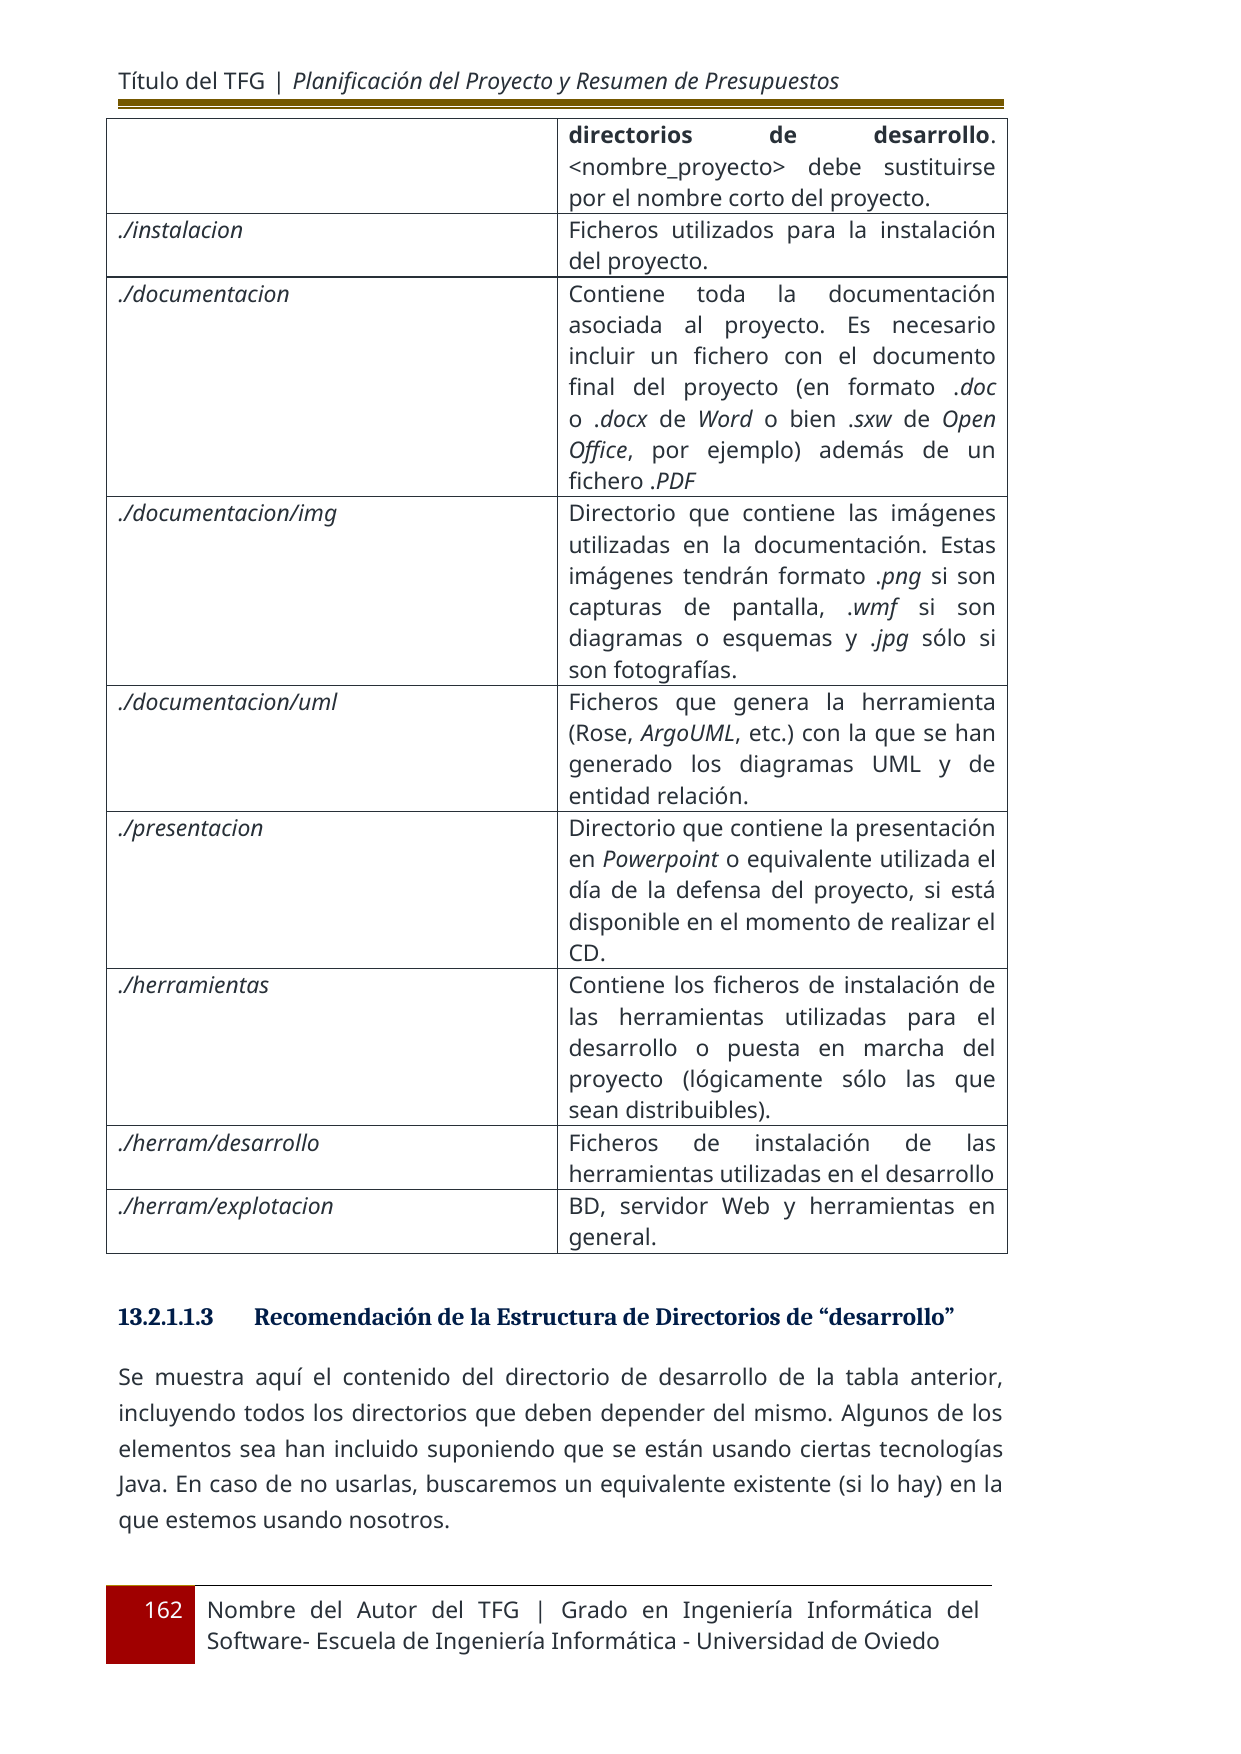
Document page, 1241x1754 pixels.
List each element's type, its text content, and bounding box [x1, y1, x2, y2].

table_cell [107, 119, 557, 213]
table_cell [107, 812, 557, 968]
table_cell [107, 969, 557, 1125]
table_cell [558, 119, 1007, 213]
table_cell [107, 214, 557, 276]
subtitle Recomendación de la Estructura de Directorios de “desarrollo” [118, 1303, 1004, 1331]
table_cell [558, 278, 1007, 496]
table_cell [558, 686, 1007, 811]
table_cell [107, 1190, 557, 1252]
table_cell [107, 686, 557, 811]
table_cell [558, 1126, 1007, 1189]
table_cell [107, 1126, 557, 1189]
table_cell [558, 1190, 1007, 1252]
text Se muestra aquí el contenido del directorio de desarrollo de la tabla anterior, incluyendo todos los directorios que deben depender del mismo. Algunos de los elementos sea han incluido suponiendo que se están usando ciertas tecnologías Java. En caso de no usarlas, buscaremos un equivalente existente (si lo hay) en la que estemos usando nosotros. [118, 1361, 1004, 1536]
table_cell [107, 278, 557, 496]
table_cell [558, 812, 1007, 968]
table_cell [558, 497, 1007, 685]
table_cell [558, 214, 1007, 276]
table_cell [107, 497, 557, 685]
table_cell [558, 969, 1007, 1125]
